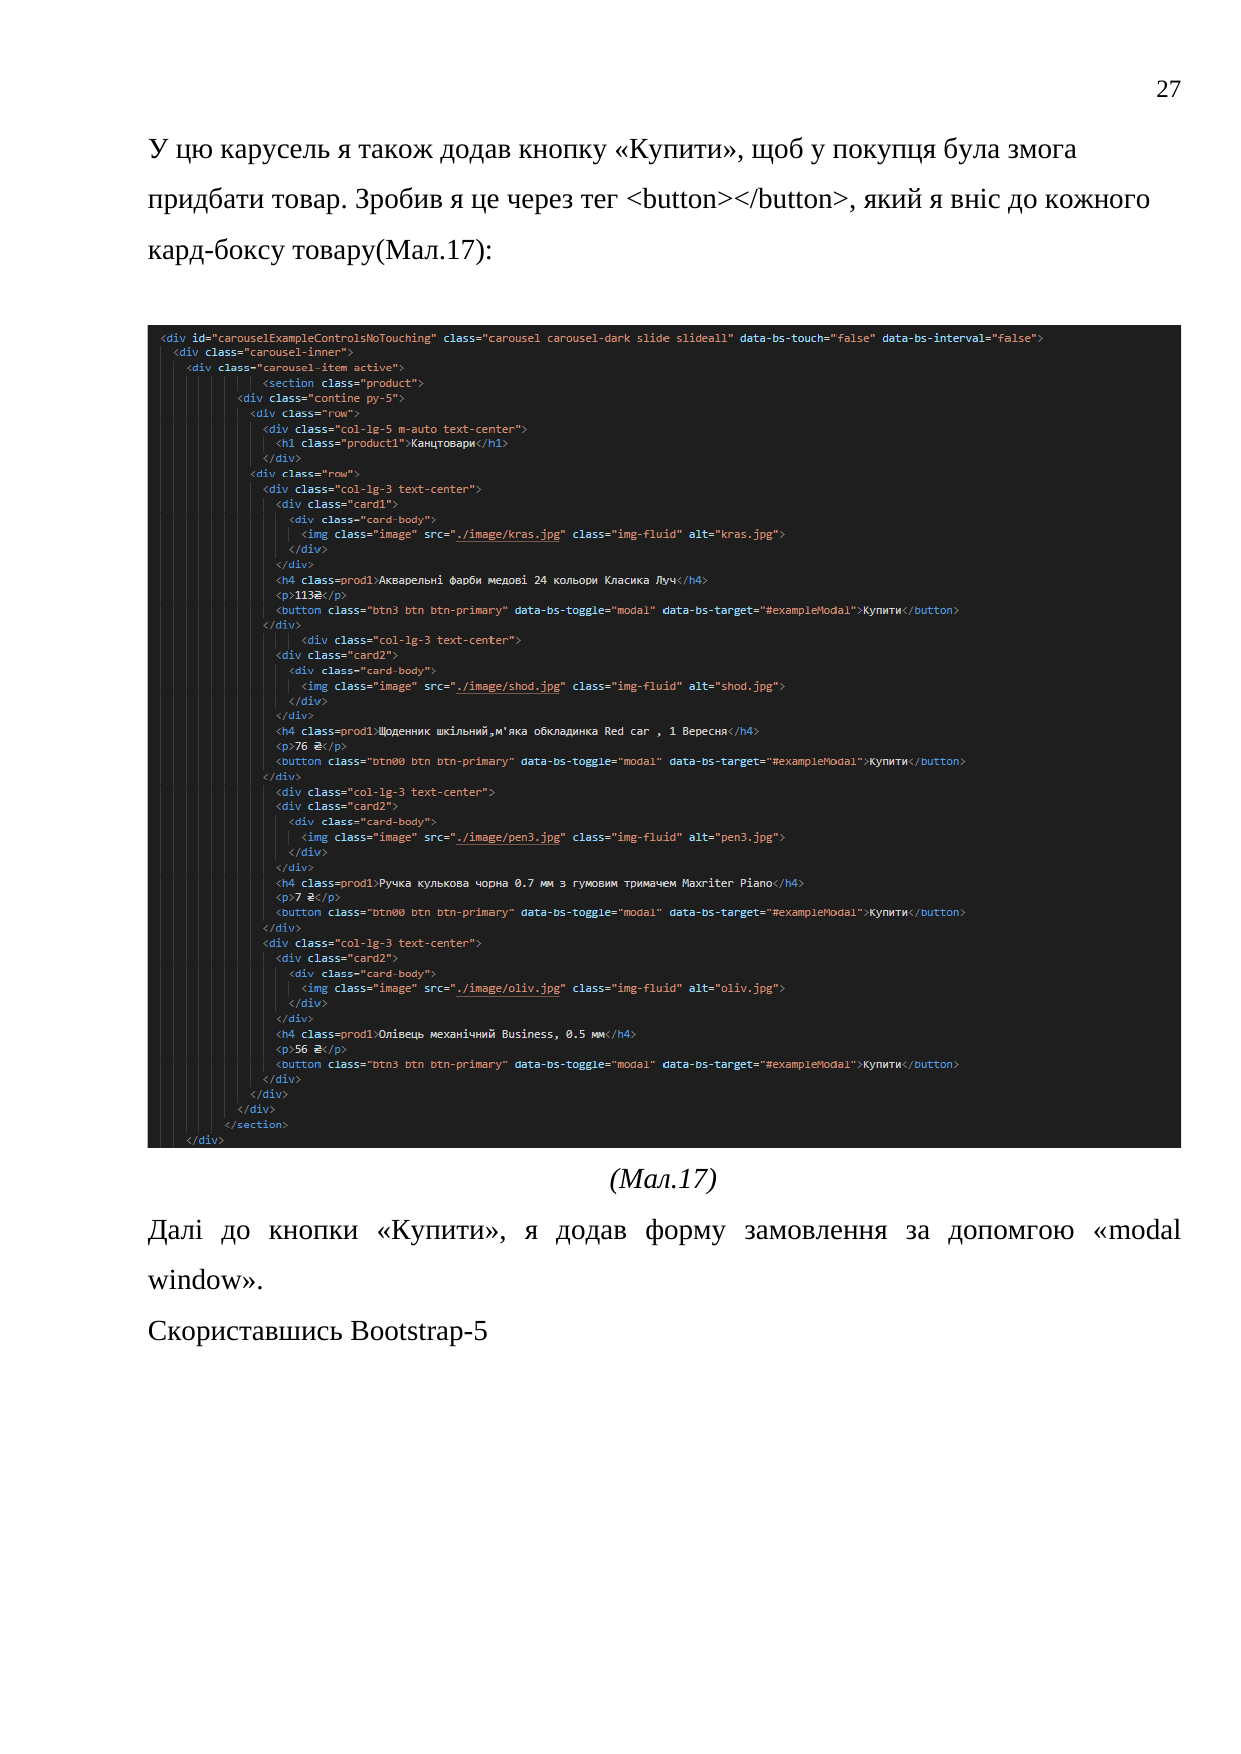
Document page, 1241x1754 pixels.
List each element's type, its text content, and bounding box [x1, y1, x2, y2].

picture [147, 325, 1182, 1148]
text Скориставшись Bootstrap-5 [148, 1313, 1181, 1346]
text У цю карусель я також додав кнопку «Купити», щоб у покупця була змога придбати товар. Зробив я це через тег <button></button>, який я вніс до кожного кард-боксу товару(Мал.17): [148, 131, 1181, 266]
text (Мал.17) [148, 1162, 1181, 1195]
text Далі до кнопки «Купити», я додав форму замовлення за допомгою «modal window». [148, 1212, 1181, 1296]
